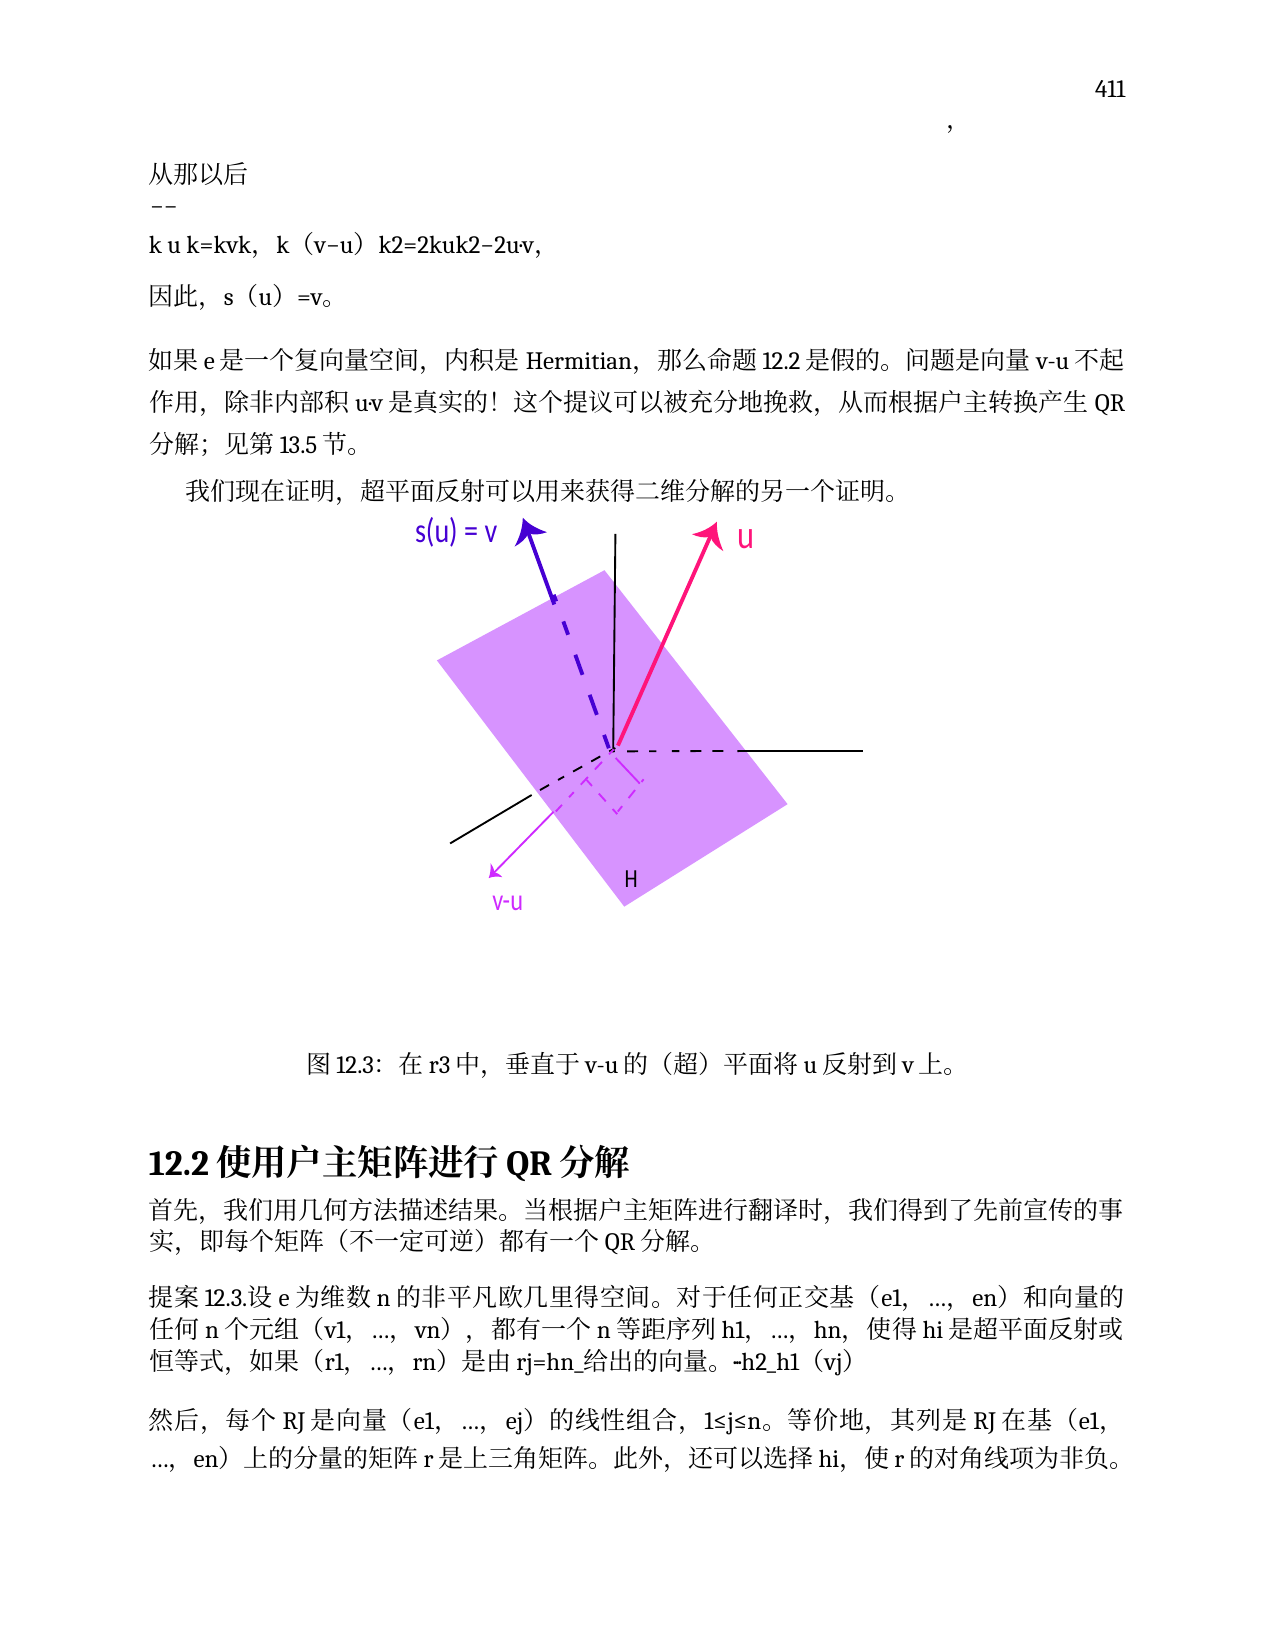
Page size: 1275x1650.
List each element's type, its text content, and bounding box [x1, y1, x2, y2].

subtitle 12.2使用户主矩阵进行QR分解 [148, 1143, 707, 1184]
text 从那以后 [148, 161, 964, 189]
text k u k=kvk，k（v−u）k2=2kuk2−2u·v， [148, 231, 787, 260]
text 我们现在证明，超平面反射可以用来获得二维分解的另一个证明。 [148, 477, 1125, 506]
text −− [150, 192, 1125, 221]
text 然后，每个RJ是向量（e1，…，ej）的线性组合，1≤j≤n。等价地，其列是RJ在基（e1，…，en）上的分量的矩阵r是上三角矩阵。此外，还可以选择hi，使r的对角线项为非负。 [148, 1407, 1125, 1474]
text 首先，我们用几何方法描述结果。当根据户主矩阵进行翻译时，我们得到了先前宣传的事实，即每个矩阵（不一定可逆）都有一个QR分解。 [148, 1197, 1125, 1256]
text 如果e是一个复向量空间，内积是Hermitian，那么命题12.2是假的。问题是向量v-u不起作用，除非内部积u·v是真实的！这个提议可以被充分地挽救，从而根据户主转换产生QR分解；见第13.5节。 [148, 347, 1125, 459]
text 因此，s（u）=v。 [148, 283, 1125, 312]
text ， [150, 106, 971, 135]
text 提案12.3.设e为维数n的非平凡欧几里得空间。对于任何正交基（e1，…，en）和向量的任何n个元组（v1，…，vn），都有一个n等距序列h1，…，hn，使得hi是超平面反射或恒等式，如果（r1，…，rn）是由rj=hn_给出的向量。···h2_h1（vj） [148, 1283, 1125, 1377]
text 图12.3：在r3中，垂直于v-u的（超）平面将u反射到v上。 [211, 1051, 1064, 1080]
